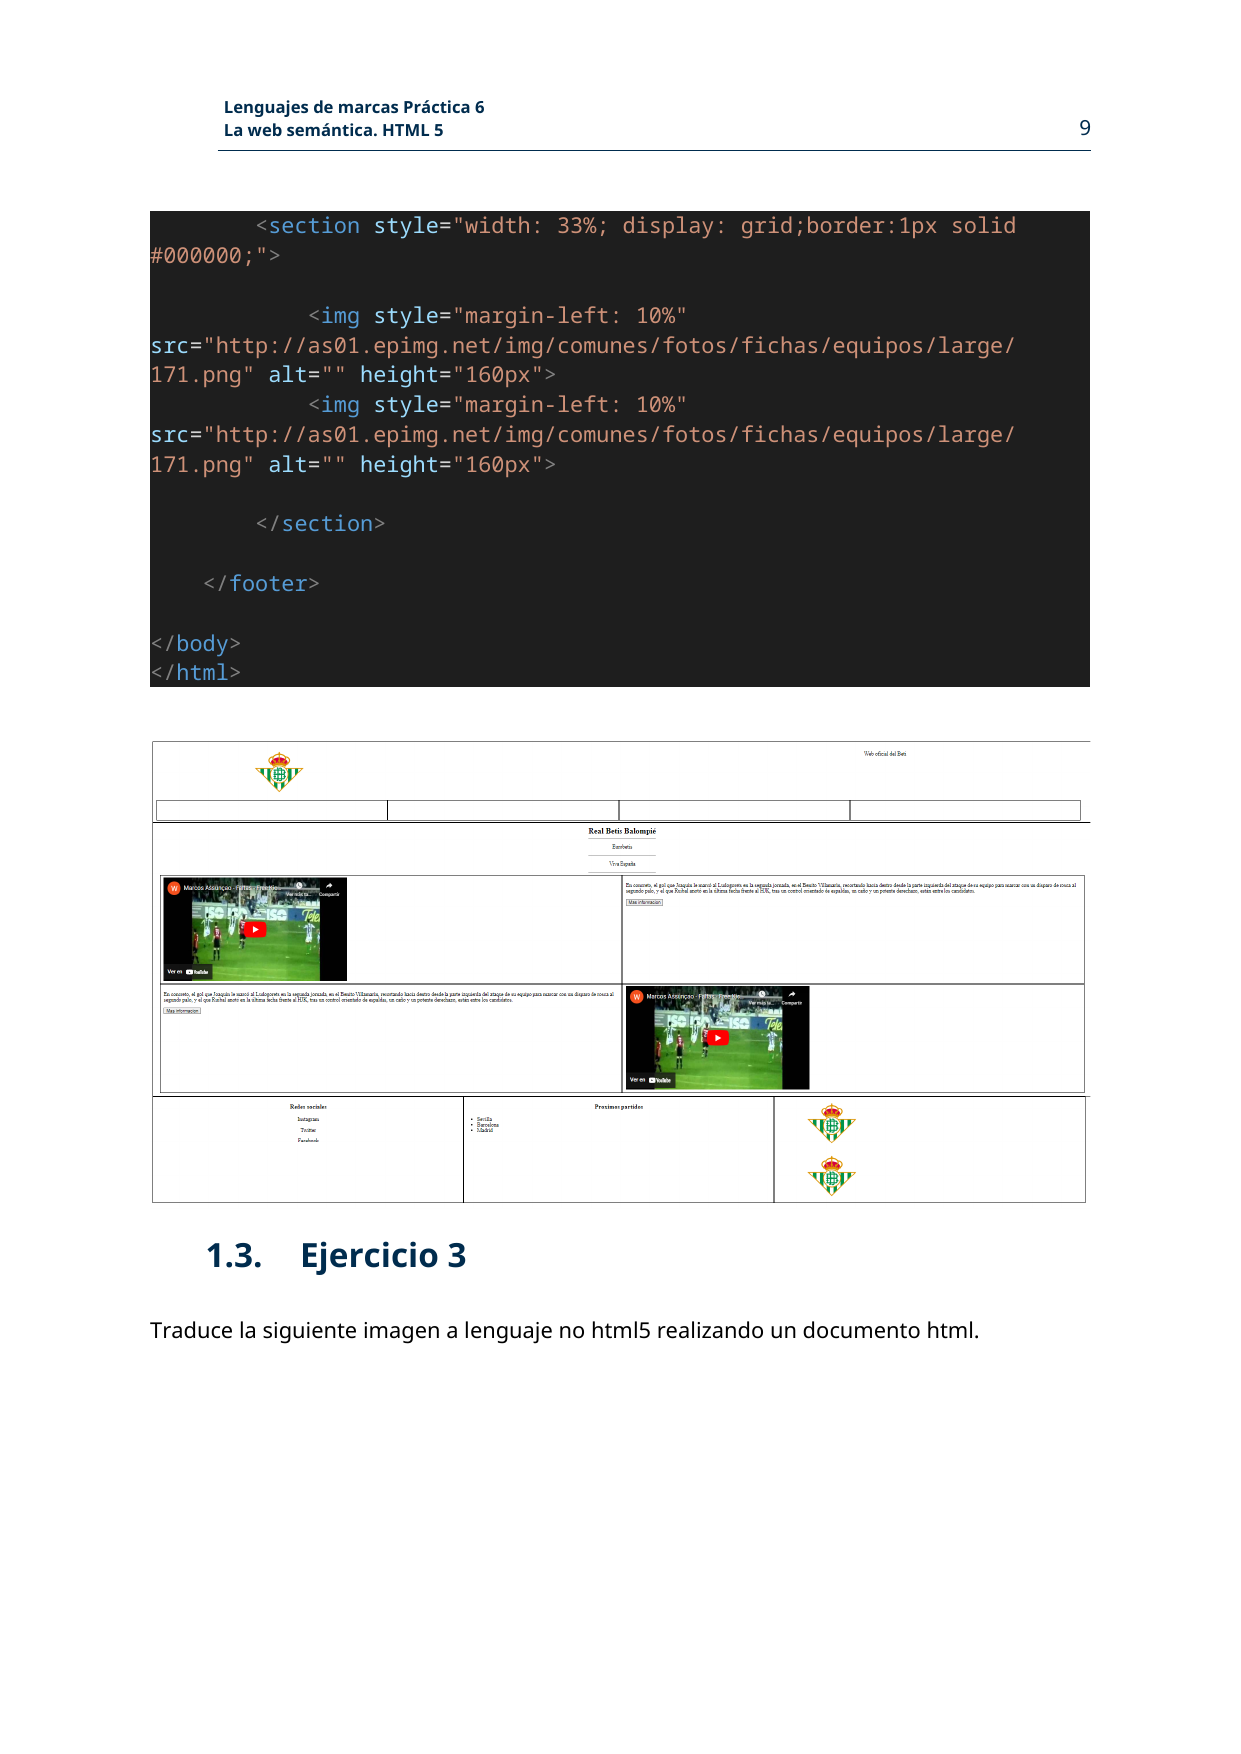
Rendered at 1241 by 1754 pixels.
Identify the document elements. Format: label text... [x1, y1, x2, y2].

text </footer> [150, 568, 1090, 598]
text <img style="margin-left: 10%" src="http://as01.epimg.net/img/comunes/fotos/fichas/equipos/large/171.png" alt="" height="160px"> [150, 300, 1090, 389]
text </body> [150, 628, 1090, 657]
text </section> [150, 508, 1090, 538]
text </html> [150, 657, 1090, 687]
picture [150, 740, 1091, 1209]
text <img style="margin-left: 10%" src="http://as01.epimg.net/img/comunes/fotos/fichas/equipos/large/171.png" alt="" height="160px"> [150, 389, 1090, 479]
text <section style="width: 33%; display: grid;border:1px solid #000000;"> [150, 211, 1090, 270]
text Traduce la siguiente imagen a lenguaje no html5 realizando un documento html. [150, 1315, 1090, 1345]
subtitle Ejercicio 3 [262, 1232, 1090, 1277]
